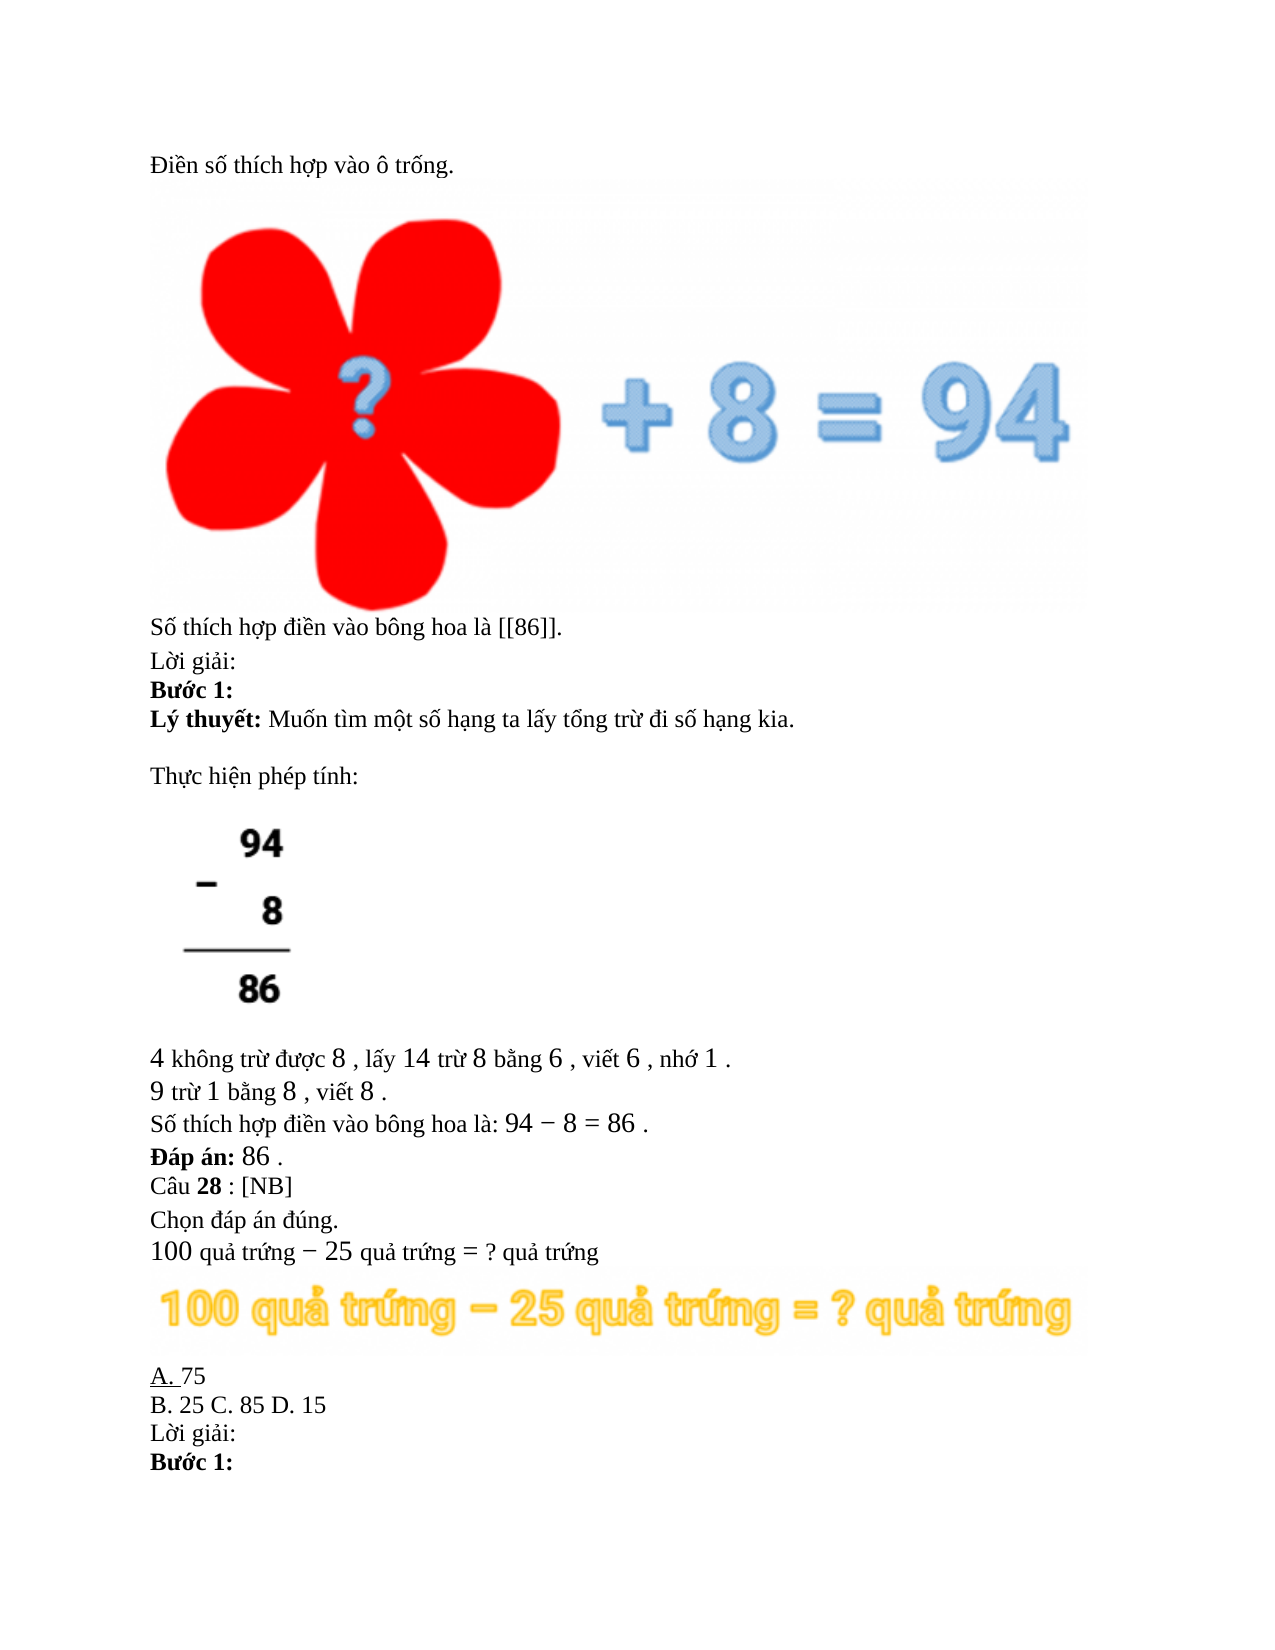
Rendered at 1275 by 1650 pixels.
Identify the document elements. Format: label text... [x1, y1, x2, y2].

text Lời giải: [150, 646, 1125, 675]
picture [150, 1266, 1088, 1356]
picture [150, 790, 320, 1042]
text Câu 28 : [NB] [150, 1171, 1125, 1200]
text Lời giải: [150, 1418, 1125, 1447]
text Bước 1: [150, 675, 1125, 704]
text A. 75 [150, 1361, 1125, 1390]
text B. 25 C. 85 D. 15 [150, 1390, 1125, 1418]
picture [150, 178, 1088, 613]
text Lý thuyết: Muốn tìm một số hạng ta lấy tổng trừ đi số hạng kia. Thực hiện phép tính: 4 không trừ được 8 , lấy 14 trừ 8 bằng 6 , viết 6 , nhớ 1 . 9 trừ 1 bằng 8 , viết 8 . Số thích hợp điền vào bông hoa là: 94 − 8 = 86 . Đáp án: 86 . [150, 704, 1125, 1171]
text Bước 1: [150, 1447, 1125, 1476]
